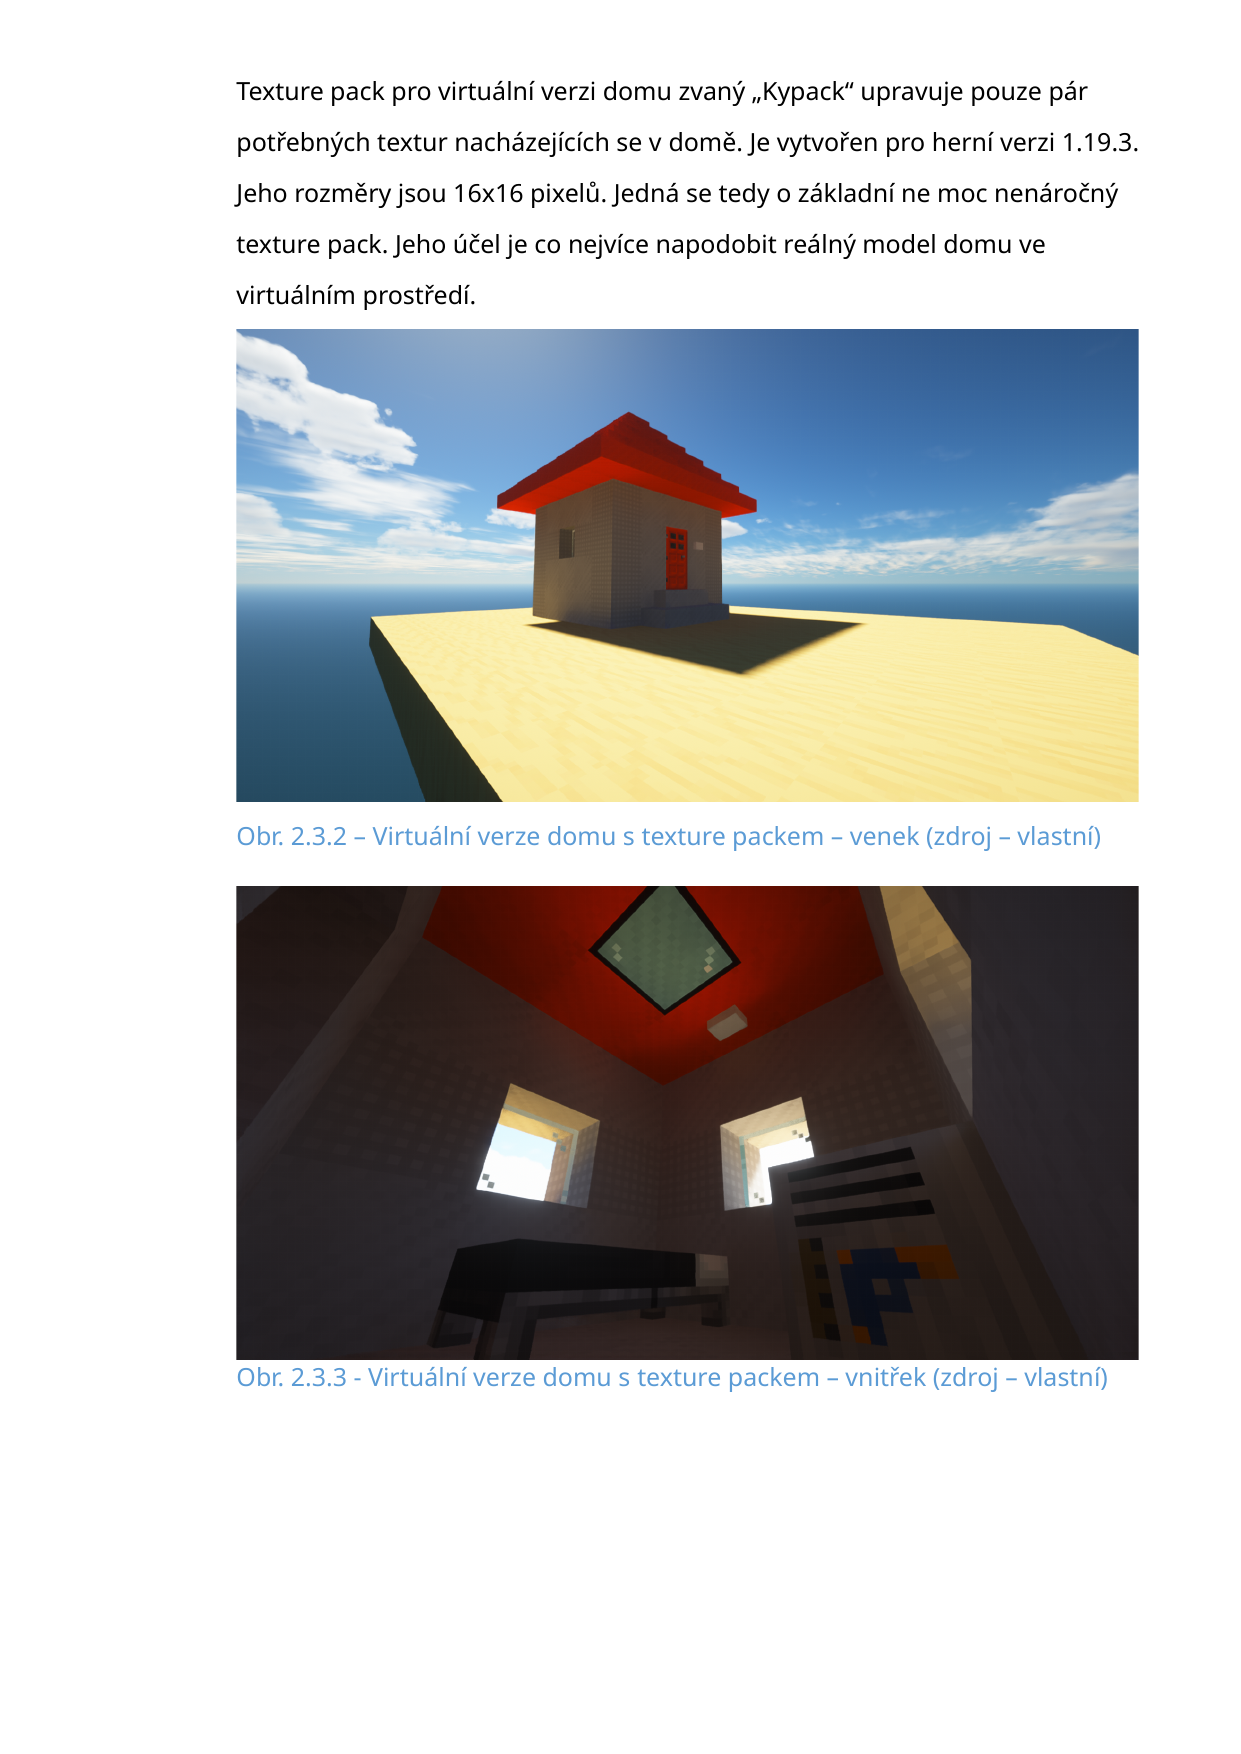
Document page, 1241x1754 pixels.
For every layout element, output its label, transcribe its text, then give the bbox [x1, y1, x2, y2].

text Obr. 2.3.3 - Virtuální verze domu s texture packem – vnitřek (zdroj – vlastní) [236, 1359, 1152, 1393]
text Texture pack pro virtuální verzi domu zvaný „Kypack“ upravuje pouze pár potřebných textur nacházejících se v domě. Je vytvořen pro herní verzi 1.19.3. Jeho rozměry jsou 16x16 pixelů. Jedná se tedy o základní ne moc nenáročný texture pack. Jeho účel je co nejvíce napodobit reálný model domu ve virtuálním prostředí. [236, 74, 1152, 312]
picture [236, 886, 1139, 1360]
text Obr. 2.3.2 – Virtuální verze domu s texture packem – venek (zdroj – vlastní) [236, 819, 1152, 853]
picture [236, 329, 1139, 802]
